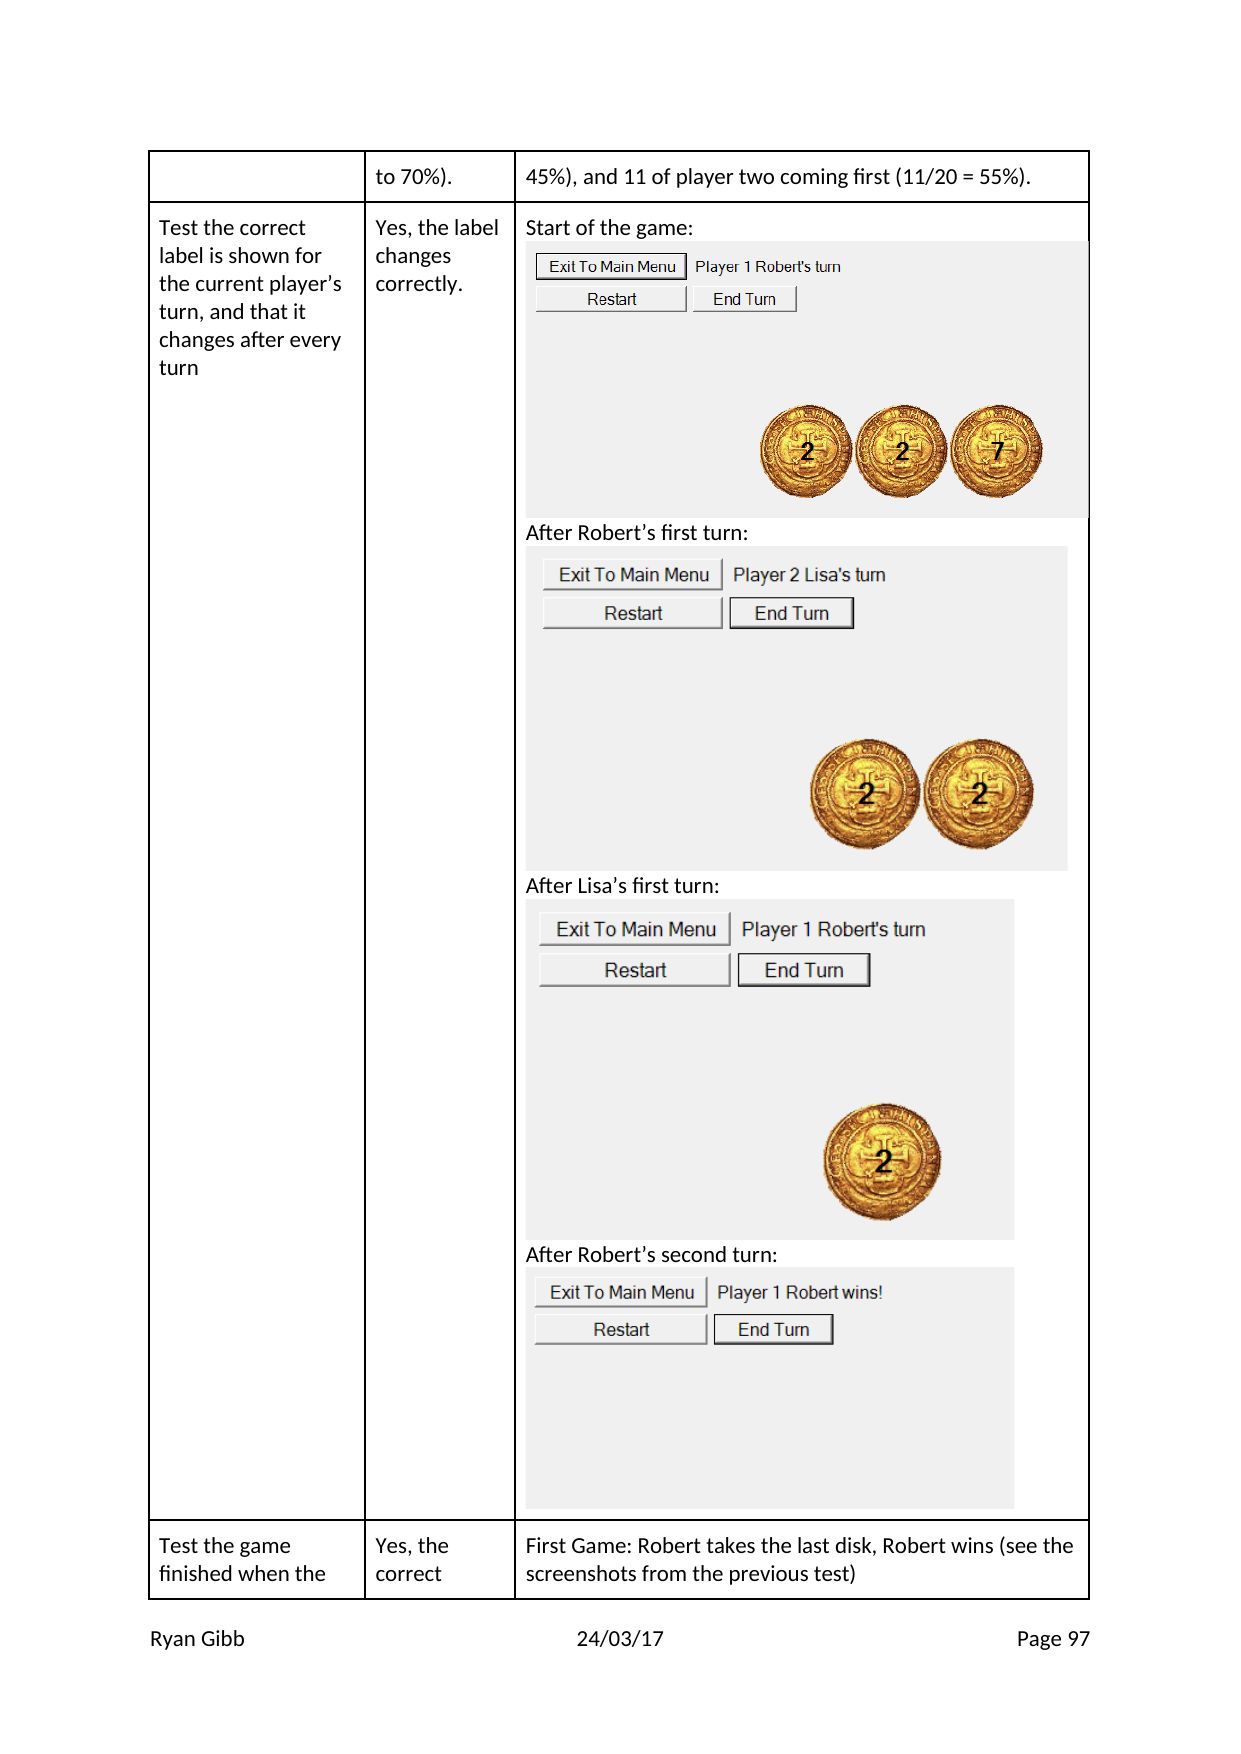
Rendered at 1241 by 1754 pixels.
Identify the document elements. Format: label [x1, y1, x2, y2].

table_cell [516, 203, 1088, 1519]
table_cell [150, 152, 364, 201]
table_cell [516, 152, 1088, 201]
picture [525, 241, 1089, 518]
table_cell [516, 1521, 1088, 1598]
picture [525, 546, 1068, 871]
picture [525, 1267, 1015, 1509]
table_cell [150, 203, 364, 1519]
picture [525, 899, 1015, 1240]
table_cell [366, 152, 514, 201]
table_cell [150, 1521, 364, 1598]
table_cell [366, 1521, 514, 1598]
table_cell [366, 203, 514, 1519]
